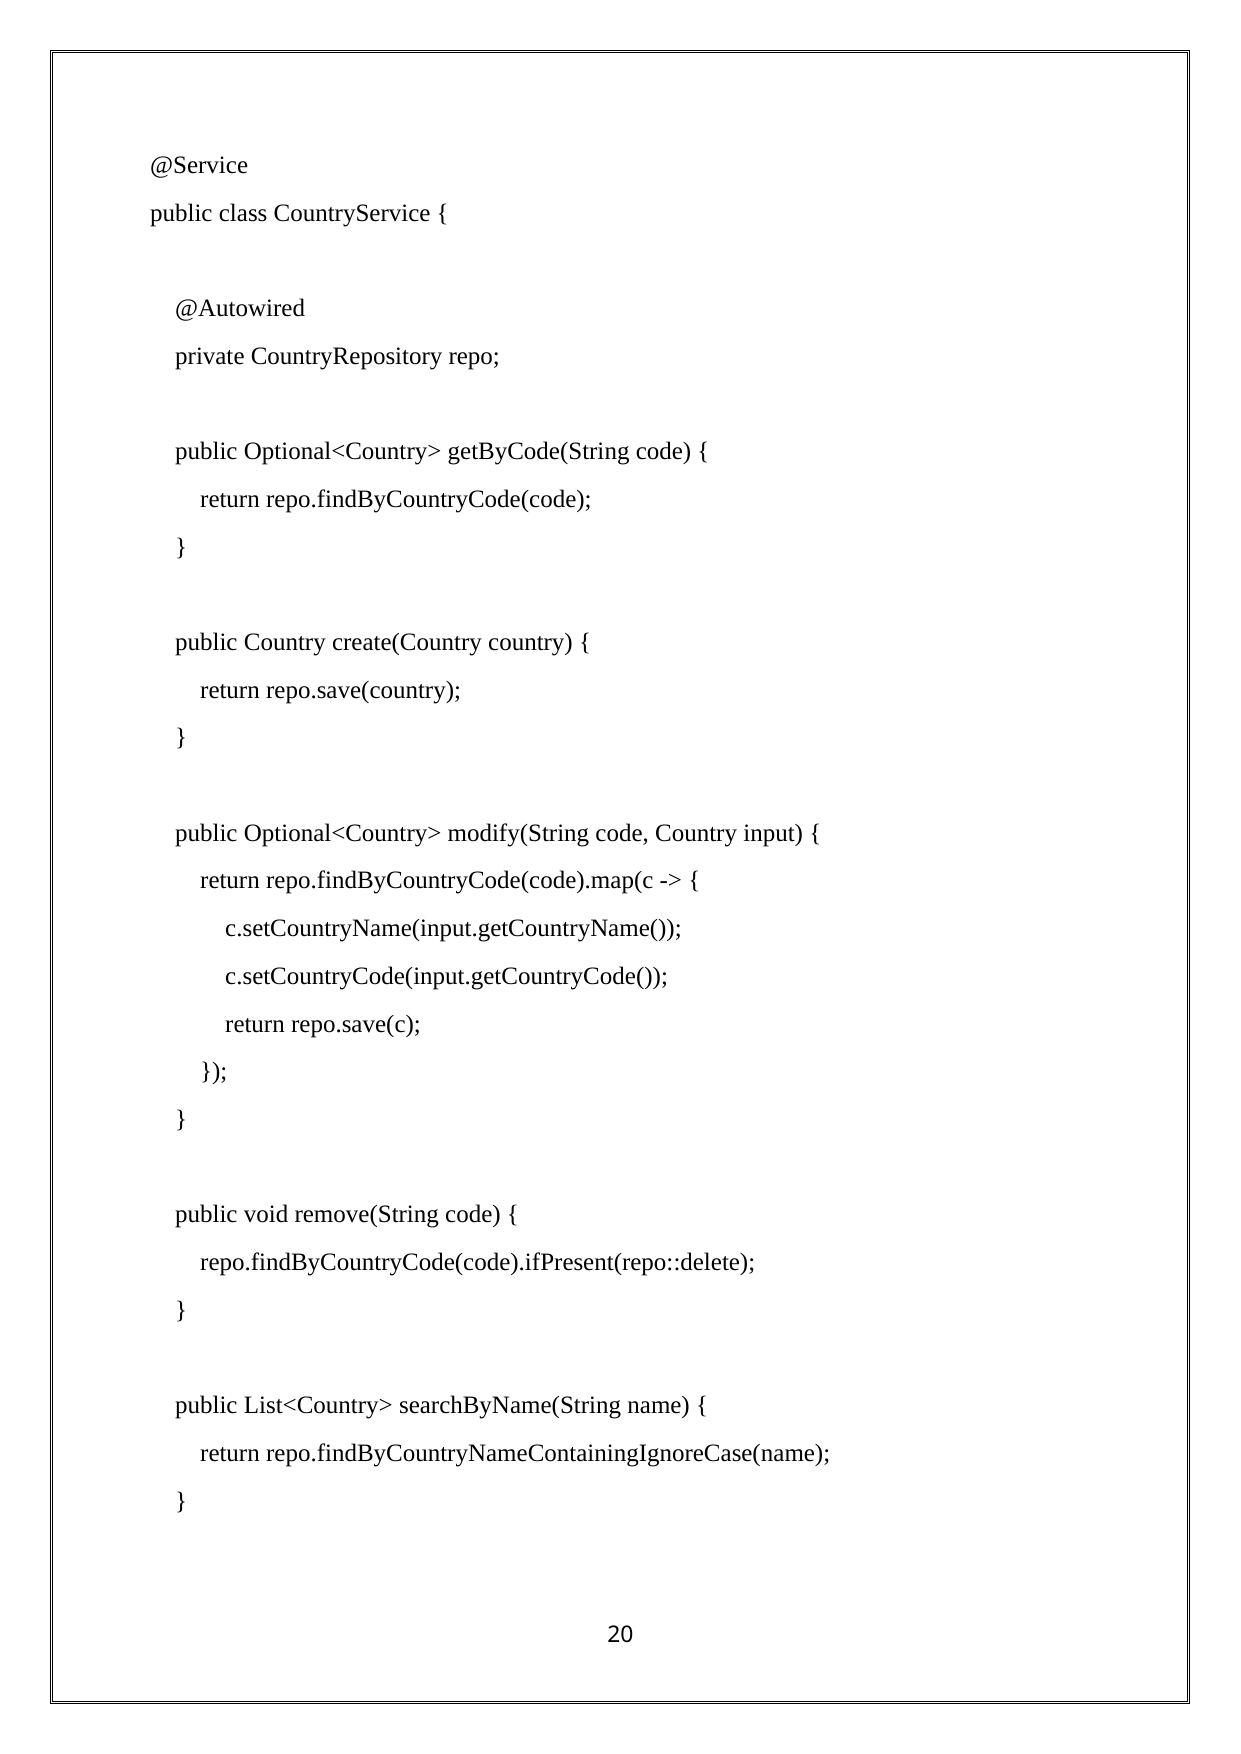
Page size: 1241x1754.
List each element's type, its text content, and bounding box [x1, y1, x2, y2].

text return repo.findByCountryCode(code).map(c -> { [150, 866, 1090, 894]
text public void remove(String code) { [150, 1199, 1090, 1228]
text public Optional<Country> modify(String code, Country input) { [150, 818, 1090, 847]
text } [150, 1295, 1090, 1324]
text private CountryRepository repo; [150, 341, 1090, 369]
text return repo.save(c); [150, 1009, 1090, 1037]
text public class CountryService { [150, 198, 1090, 226]
text public Country create(Country country) { [150, 627, 1090, 656]
text }); [150, 1056, 1090, 1085]
text } [150, 1104, 1090, 1133]
text @Autowired [150, 293, 1090, 322]
text } [150, 1486, 1090, 1514]
text return repo.findByCountryNameContainingIgnoreCase(name); [150, 1438, 1090, 1467]
text repo.findByCountryCode(code).ifPresent(repo::delete); [150, 1247, 1090, 1276]
text return repo.save(country); [150, 675, 1090, 703]
text } [150, 722, 1090, 751]
text } [150, 532, 1090, 560]
text c.setCountryCode(input.getCountryCode()); [150, 961, 1090, 990]
text c.setCountryName(input.getCountryName()); [150, 913, 1090, 942]
text public List<Country> searchByName(String name) { [150, 1390, 1090, 1419]
text return repo.findByCountryCode(code); [150, 484, 1090, 513]
text @Service [150, 150, 1090, 179]
text public Optional<Country> getByCode(String code) { [150, 436, 1090, 465]
